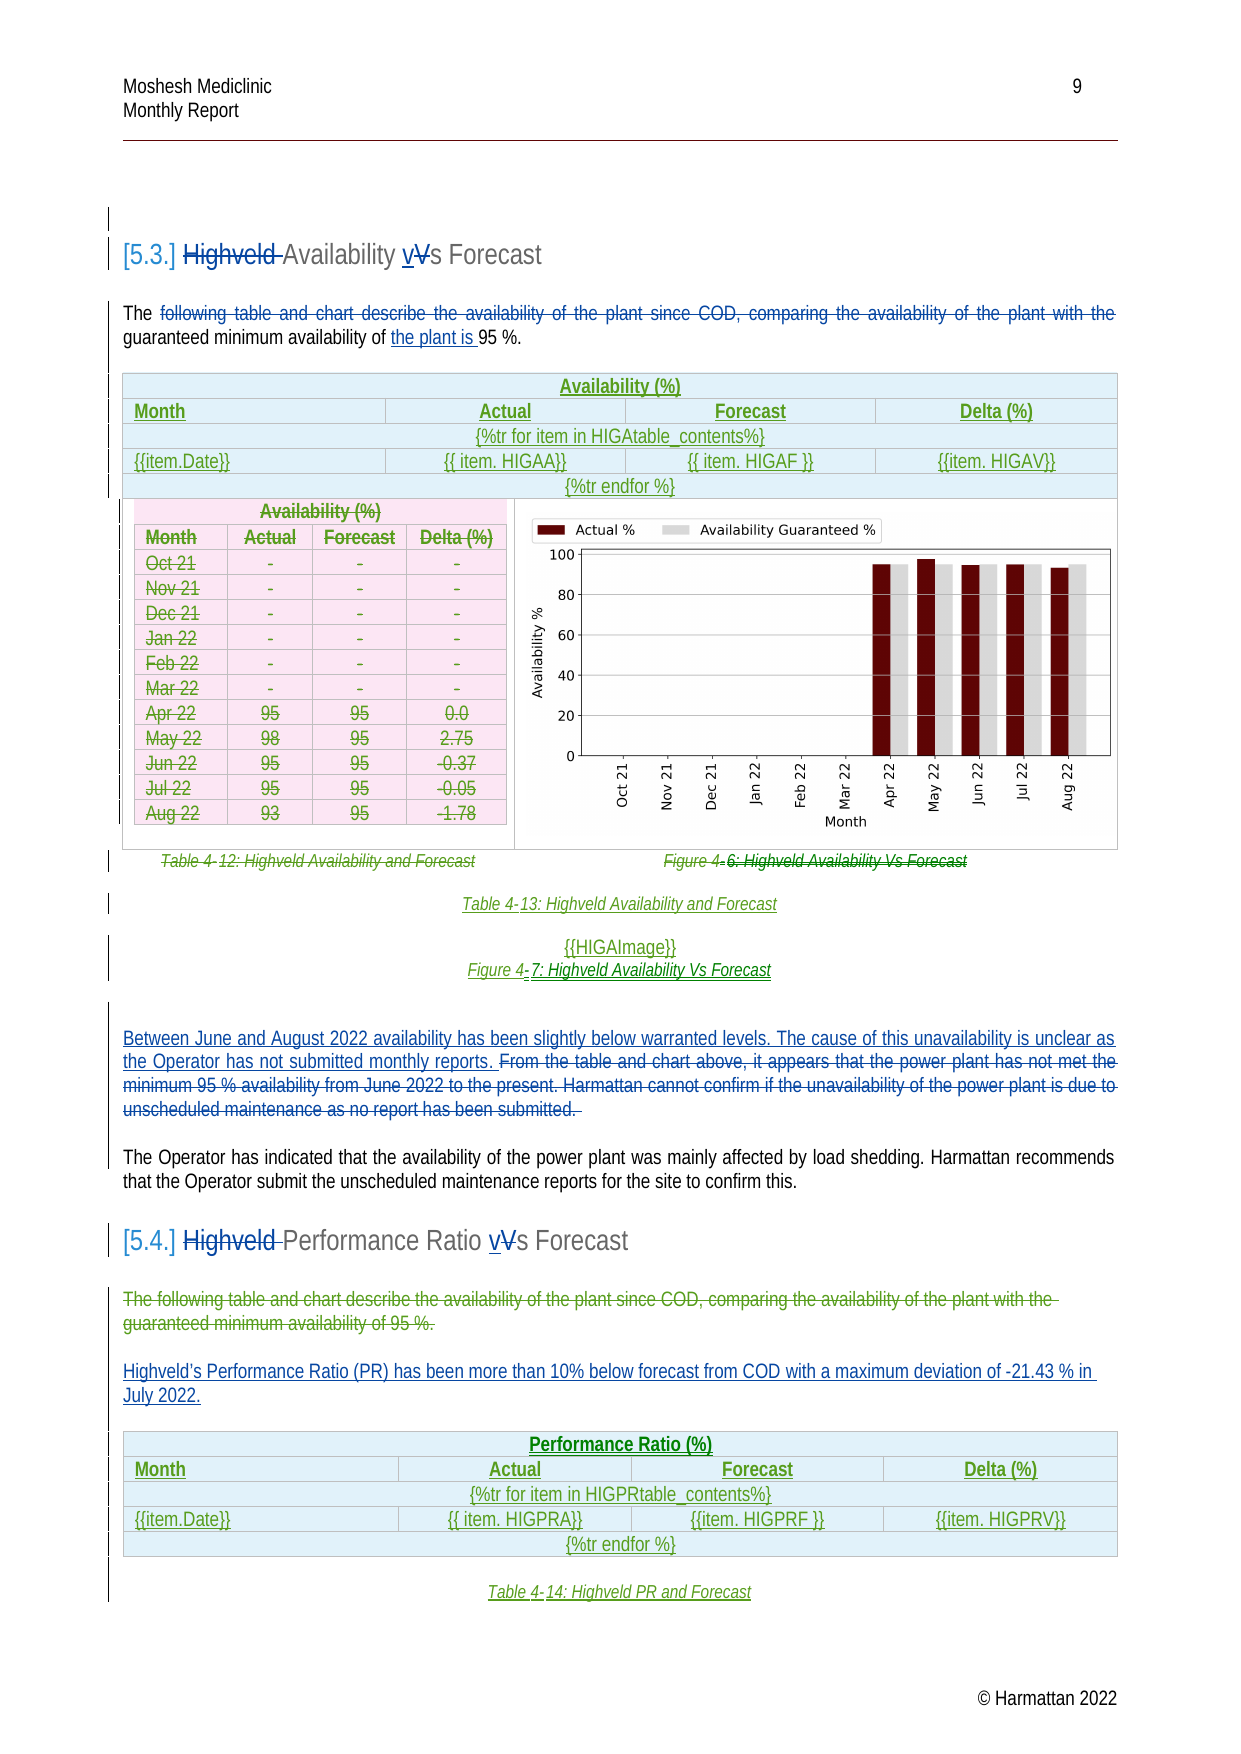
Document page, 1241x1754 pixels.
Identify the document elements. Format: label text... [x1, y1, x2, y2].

picture [525, 512, 1117, 836]
subtitle Performance Ratio s Forecast [123, 1223, 1117, 1257]
table_cell [514, 850, 1117, 893]
subtitle Availability s Forecast [123, 237, 1117, 270]
text The Operator has indicated that the availability of the power plant was mainly affected by load shedding. Harmattan recommends that the Operator submit the unscheduled maintenance reports for the site to confirm this. [123, 1145, 1117, 1193]
table_cell [123, 499, 514, 849]
table_cell [123, 850, 514, 893]
table_cell [515, 499, 1117, 849]
text The guaranteed minimum availability of 95 %. [123, 301, 1117, 348]
